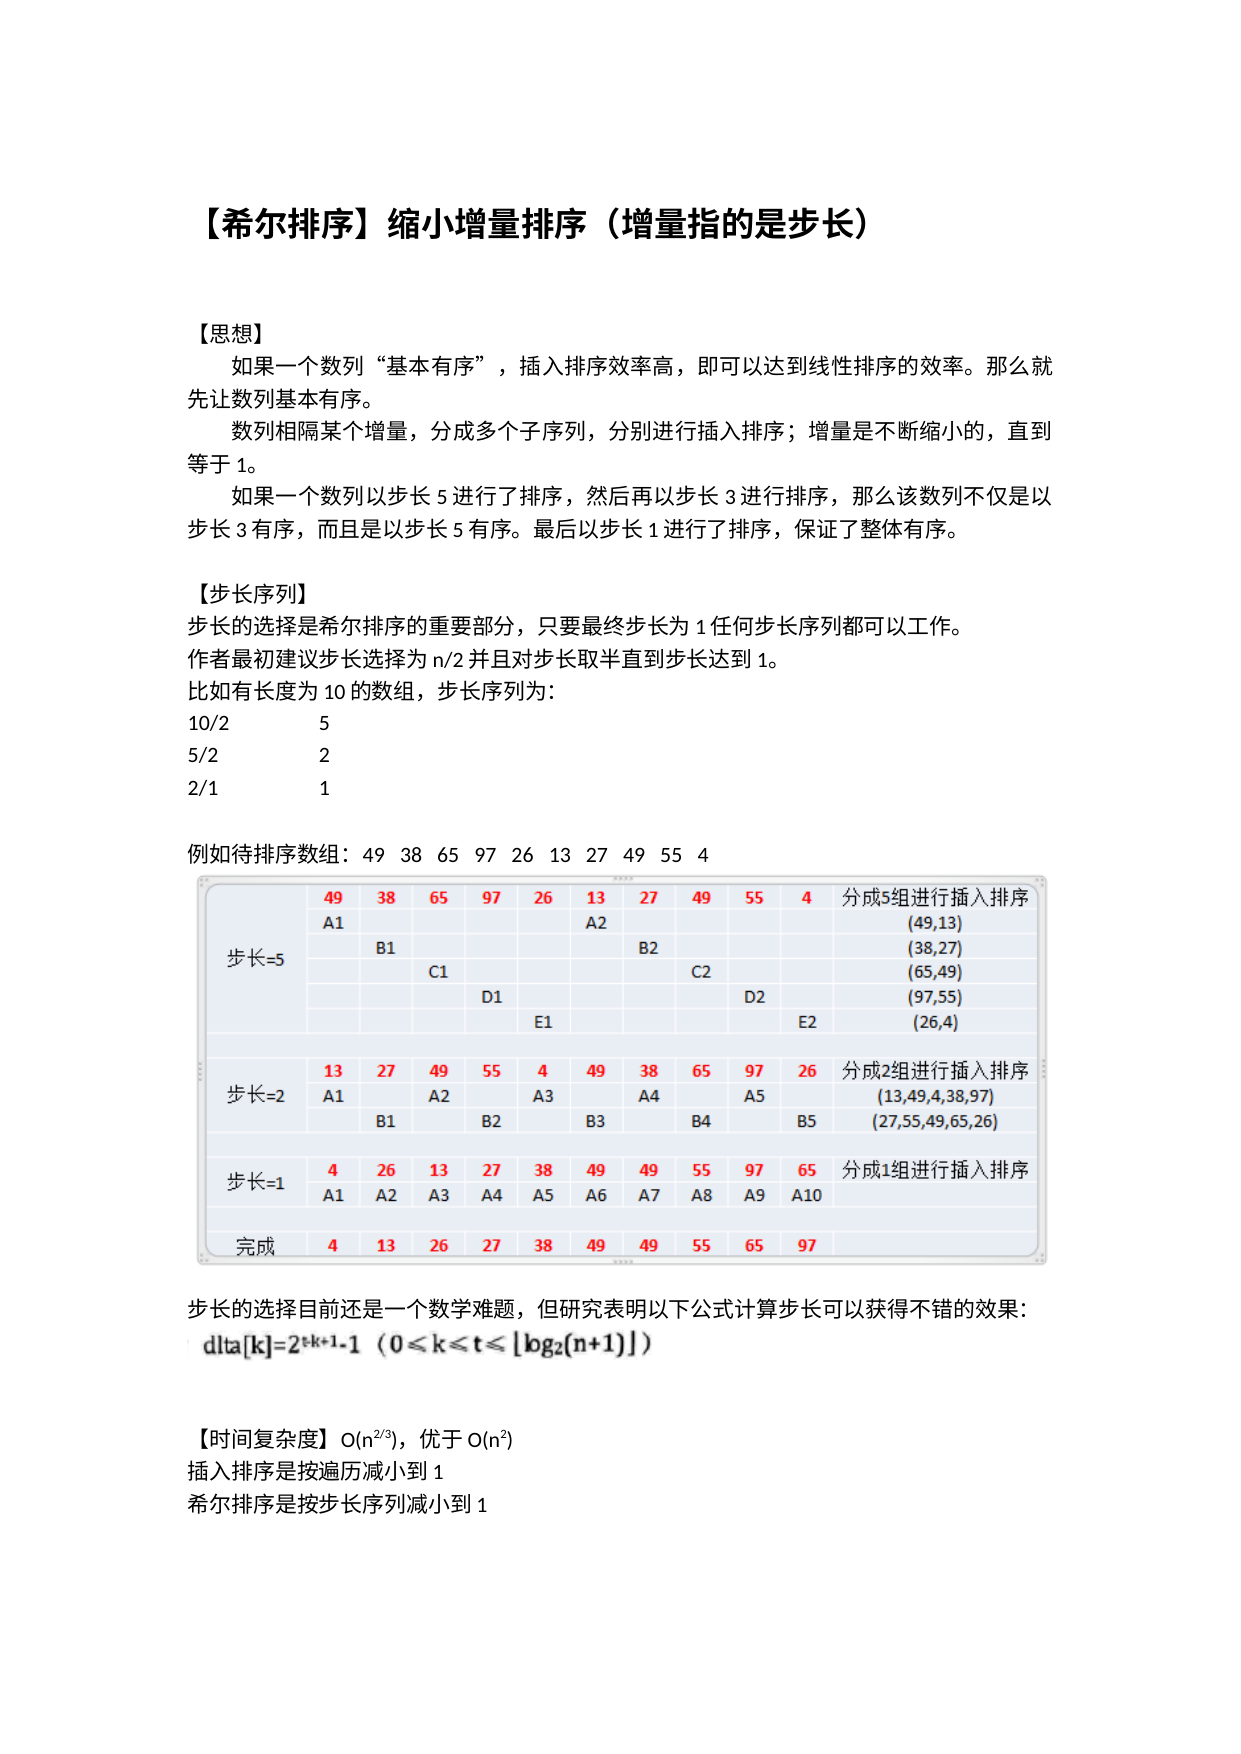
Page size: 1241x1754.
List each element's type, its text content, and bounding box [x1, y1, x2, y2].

text 插入排序是按遍历减小到1 [187, 1454, 1053, 1486]
text 比如有长度为10的数组，步长序列为： [187, 674, 1053, 706]
text 作者最初建议步长选择为n/2并且对步长取半直到步长达到1。 [187, 641, 1053, 674]
text 数列相隔某个增量，分成多个子序列，分别进行插入排序；增量是不断缩小的，直到等于1。 [187, 414, 1053, 479]
text 如果一个数列“基本有序”，插入排序效率高，即可以达到线性排序的效率。那么就先让数列基本有序。 [187, 349, 1053, 414]
text 2/1 1 [187, 771, 1053, 804]
picture [187, 1323, 658, 1368]
text 10/2 5 [187, 706, 1053, 739]
text 希尔排序是按步长序列减小到1 [187, 1486, 1053, 1519]
text 步长的选择目前还是一个数学难题，但研究表明以下公式计算步长可以获得不错的效果： [187, 1291, 1053, 1324]
subtitle 【希尔排序】缩小增量排序（增量指的是步长） [187, 189, 1053, 254]
picture [187, 868, 1053, 1274]
text 例如待排序数组：49 38 65 97 26 13 27 49 55 4 [187, 836, 1053, 868]
text 【思想】 [187, 316, 1053, 349]
text 步长的选择是希尔排序的重要部分，只要最终步长为1任何步长序列都可以工作。 [187, 609, 1053, 641]
text 【步长序列】 [187, 576, 1053, 609]
text 【时间复杂度】O(n2/3)，优于O(n2) [187, 1421, 1053, 1454]
text 如果一个数列以步长5进行了排序，然后再以步长3进行排序，那么该数列不仅是以步长3有序，而且是以步长5有序。最后以步长1进行了排序，保证了整体有序。 [187, 479, 1053, 544]
text 5/2 2 [187, 739, 1053, 771]
